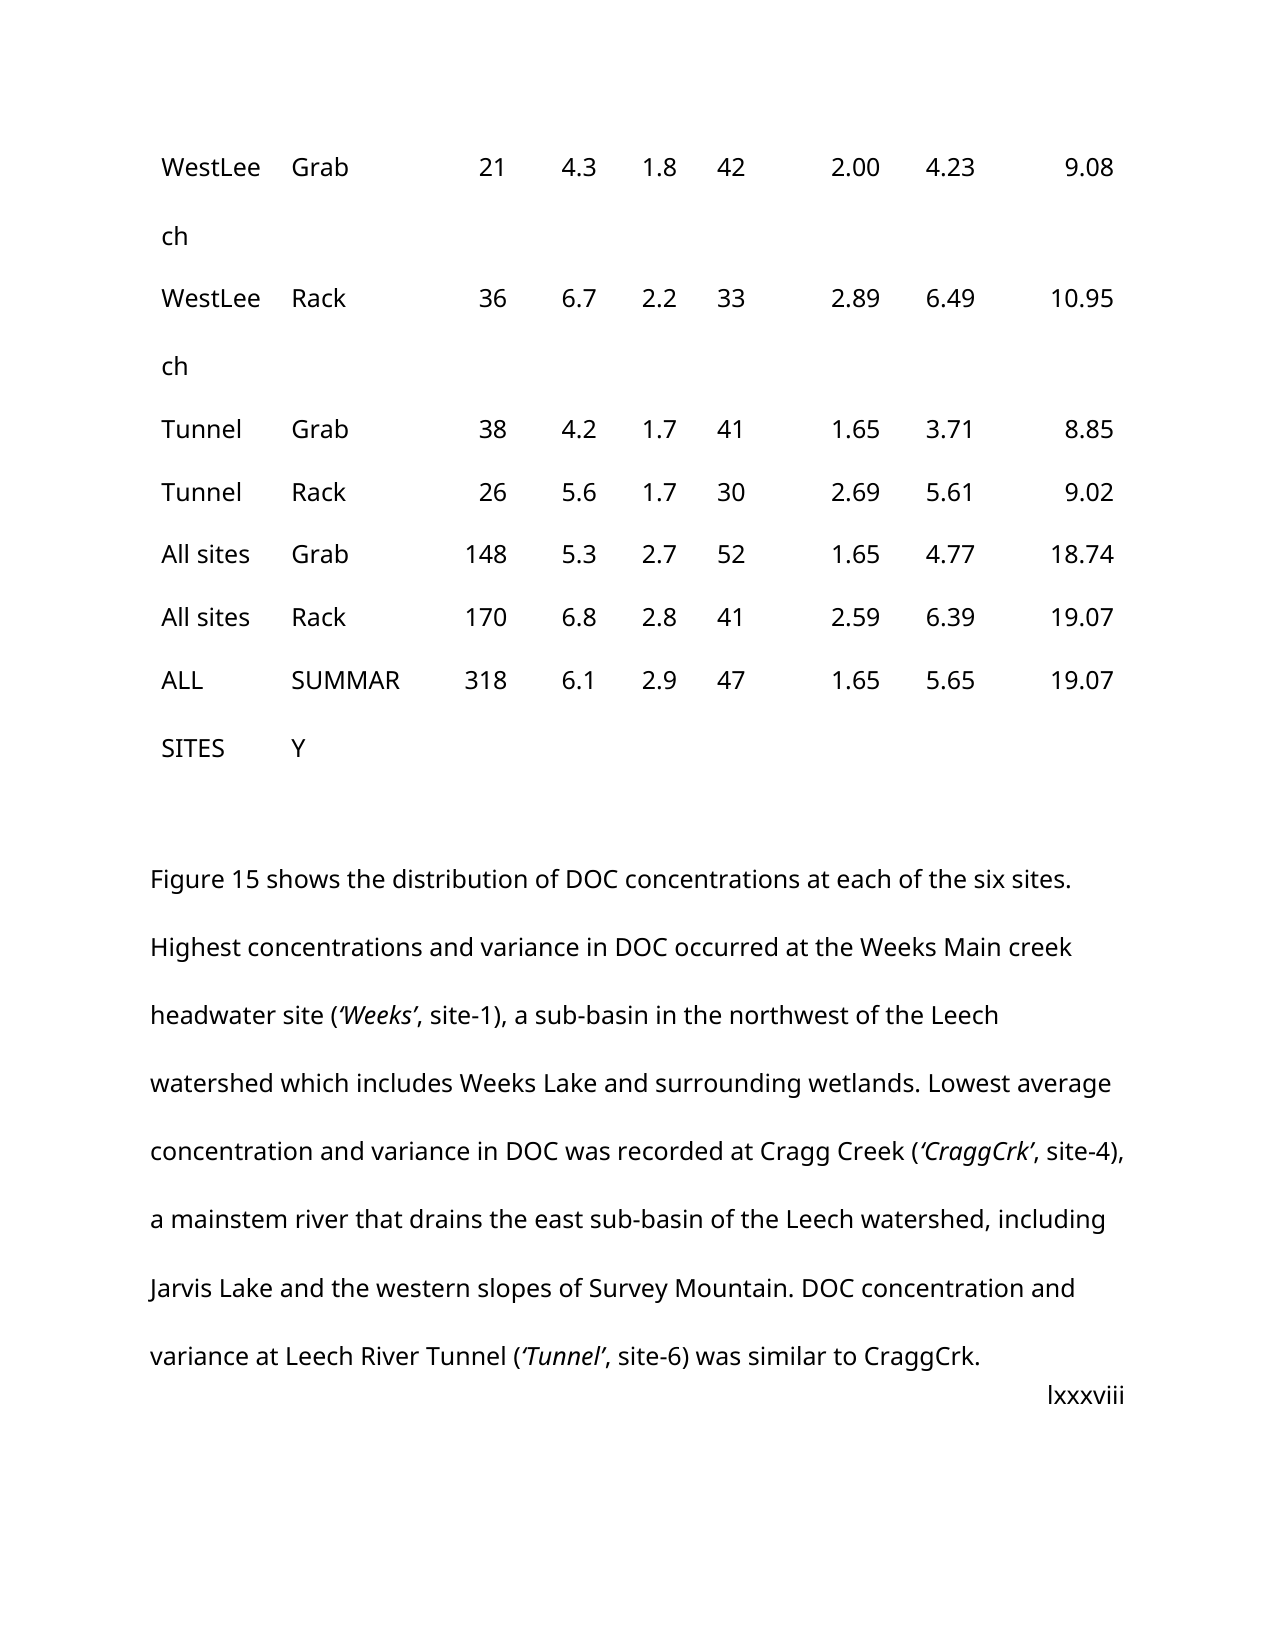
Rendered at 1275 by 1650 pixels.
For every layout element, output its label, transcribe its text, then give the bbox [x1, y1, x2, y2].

table_cell WestLeech [150, 281, 280, 412]
table_cell Grab [280, 412, 425, 474]
table_cell 4.3 [518, 150, 608, 281]
table_cell 33 [688, 281, 757, 412]
table_cell 8.85 [986, 412, 1125, 474]
table_cell 4.77 [891, 537, 986, 600]
table_cell 2.2 [608, 281, 688, 412]
table_cell All sites [150, 600, 280, 662]
table_cell 9.08 [986, 150, 1125, 281]
table_cell 6.39 [891, 600, 986, 662]
table_cell Rack [280, 281, 425, 412]
table_cell WestLeech [150, 150, 280, 281]
table_cell 19.07 [986, 600, 1125, 662]
table_cell SUMMARY [280, 663, 425, 793]
table_cell 3.71 [891, 412, 986, 474]
table_cell Rack [280, 474, 425, 537]
table_cell 2.69 [757, 474, 891, 537]
table_cell Tunnel [150, 474, 280, 537]
table_cell Grab [280, 150, 425, 281]
table_cell 2.89 [757, 281, 891, 412]
table_cell 36 [425, 281, 518, 412]
table_cell 18.74 [986, 537, 1125, 600]
table_cell 6.49 [891, 281, 986, 412]
table_cell 1.7 [608, 474, 688, 537]
table_cell 19.07 [986, 663, 1125, 793]
table_cell 6.7 [518, 281, 608, 412]
table_cell 6.8 [518, 600, 608, 662]
table_cell 47 [688, 663, 757, 793]
table_cell ALL SITES [150, 663, 280, 793]
table_cell 2.00 [757, 150, 891, 281]
table_cell 318 [425, 663, 518, 793]
table_cell 2.7 [608, 537, 688, 600]
table_cell Grab [280, 537, 425, 600]
table_cell 21 [425, 150, 518, 281]
table_cell 38 [425, 412, 518, 474]
table_cell 6.1 [518, 663, 608, 793]
table_cell 2.8 [608, 600, 688, 662]
table_cell 41 [688, 600, 757, 662]
table_cell 1.65 [757, 537, 891, 600]
table_cell 10.95 [986, 281, 1125, 412]
table_cell Rack [280, 600, 425, 662]
table_cell 9.02 [986, 474, 1125, 537]
table_cell 148 [425, 537, 518, 600]
table_cell 1.65 [757, 412, 891, 474]
table_cell 1.65 [757, 663, 891, 793]
table_cell 30 [688, 474, 757, 537]
table_cell 4.2 [518, 412, 608, 474]
table_cell 1.8 [608, 150, 688, 281]
table_cell 26 [425, 474, 518, 537]
table_cell All sites [150, 537, 280, 600]
table_cell 2.9 [608, 663, 688, 793]
text Figure 15 shows the distribution of DOC concentrations at each of the six sites. Highest concentrations and variance in DOC occurred at the Weeks Main creek headwater site (‘Weeks’, site-1), a sub-basin in the northwest of the Leech watershed which includes Weeks Lake and surrounding wetlands. Lowest average concentration and variance in DOC was recorded at Cragg Creek (‘CraggCrk’, site-4), a mainstem river that drains the east sub-basin of the Leech watershed, including Jarvis Lake and the western slopes of Survey Mountain. DOC concentration and variance at Leech River Tunnel (‘Tunnel’, site-6) was similar to CraggCrk. [150, 861, 1125, 1372]
table_cell 4.23 [891, 150, 986, 281]
table_cell Tunnel [150, 412, 280, 474]
table_cell 2.59 [757, 600, 891, 662]
table_cell 5.61 [891, 474, 986, 537]
table_cell 52 [688, 537, 757, 600]
table_cell 42 [688, 150, 757, 281]
table_cell 5.3 [518, 537, 608, 600]
table_cell 5.6 [518, 474, 608, 537]
table_cell 170 [425, 600, 518, 662]
table_cell 41 [688, 412, 757, 474]
table_cell 5.65 [891, 663, 986, 793]
table_cell 1.7 [608, 412, 688, 474]
